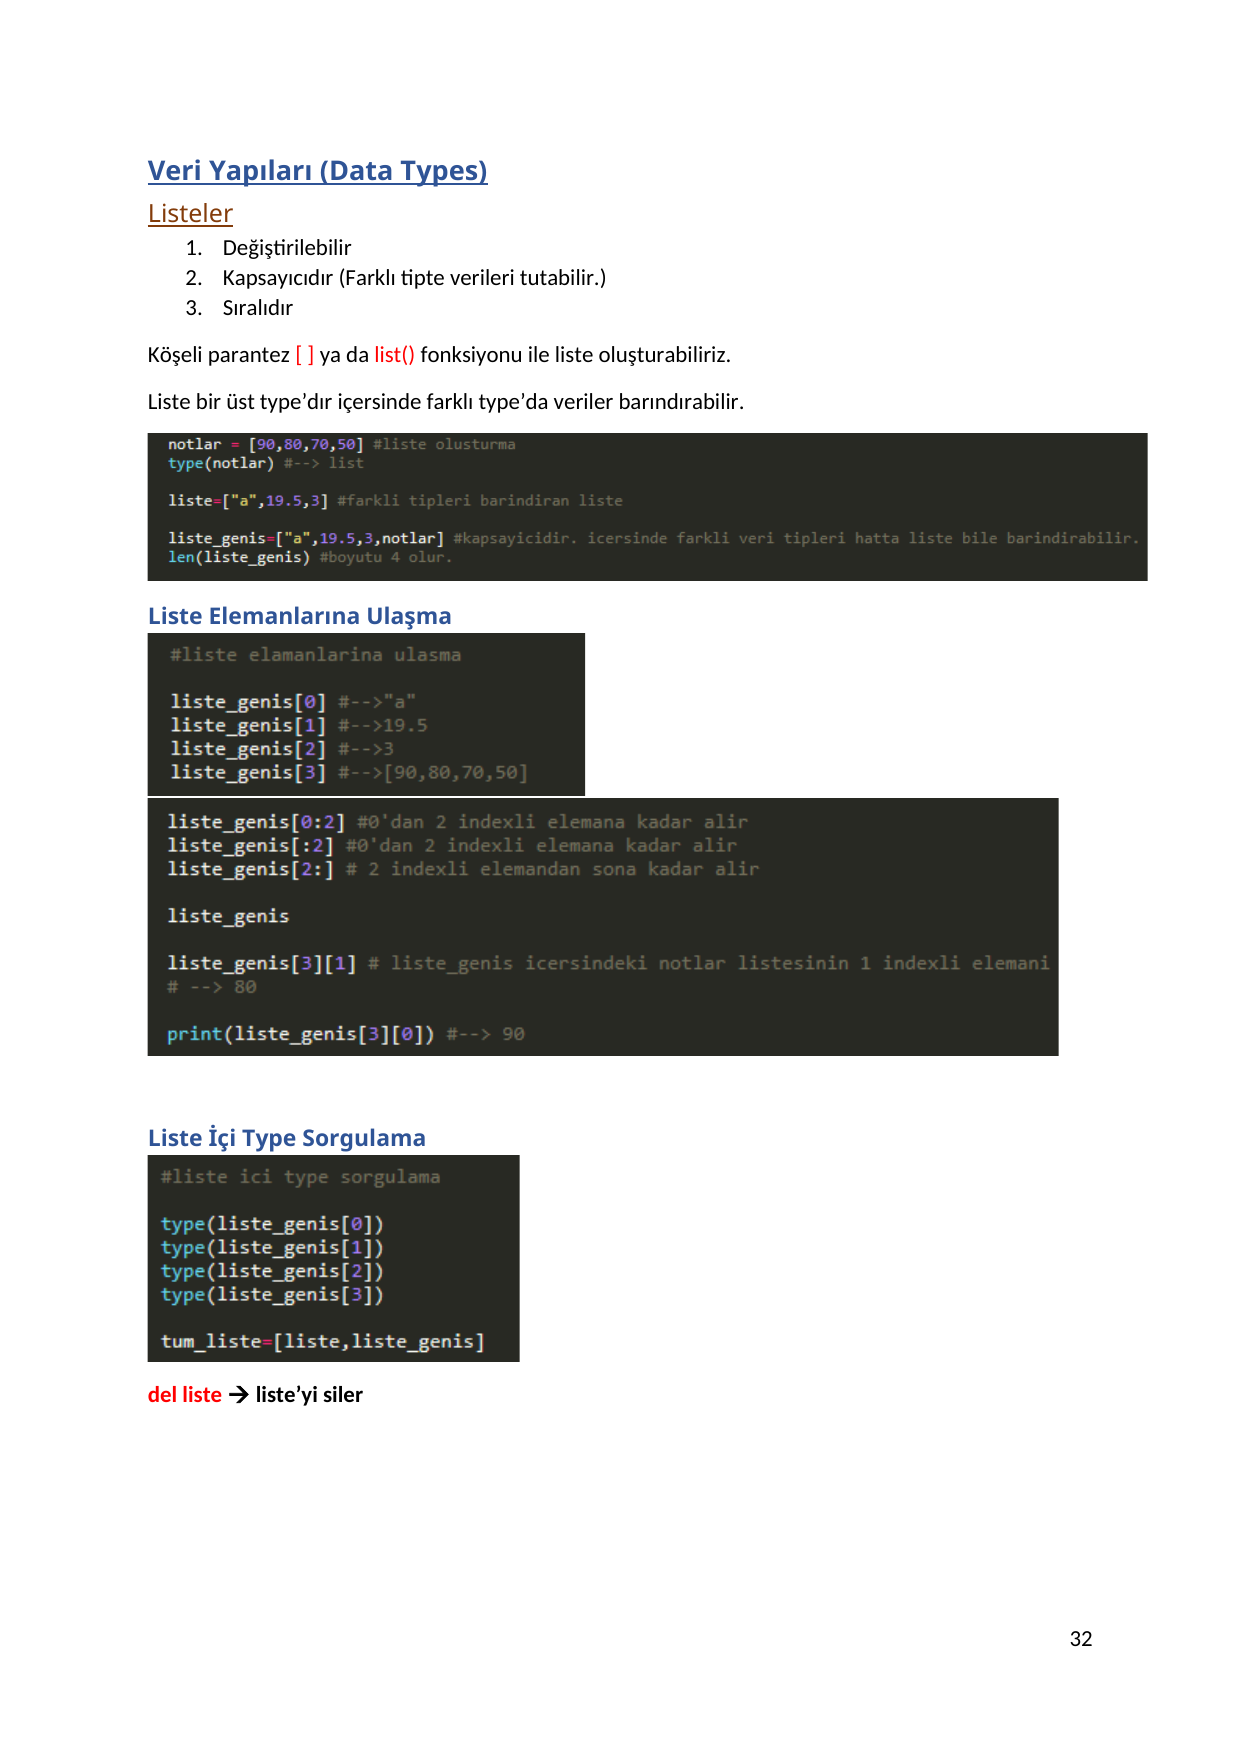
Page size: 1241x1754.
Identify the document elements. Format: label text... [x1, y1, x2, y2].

picture [147, 633, 586, 796]
subtitle Liste Elemanlarına Ulaşma [148, 599, 1092, 631]
text Liste bir üst type’dır içersinde farklı type’da veriler barındırabilir. [148, 387, 1092, 415]
text del liste liste’yi siler [148, 1380, 1092, 1408]
subtitle Listeler [148, 196, 1092, 230]
picture [147, 798, 1059, 1056]
text Köşeli parantez [ ] ya da list() fonksiyonu ile liste oluşturabiliriz. [148, 340, 1092, 368]
list Sıralıdır [185, 293, 1092, 321]
list Değiştirilebilir [185, 233, 1092, 261]
subtitle Liste İçi Type Sorgulama [148, 1122, 1092, 1153]
picture [147, 1155, 520, 1362]
picture [147, 433, 1148, 581]
subtitle Veri Yapıları (Data Types) [148, 152, 1092, 189]
list Kapsayıcıdır (Farklı tipte verileri tutabilir.) [185, 263, 1092, 291]
